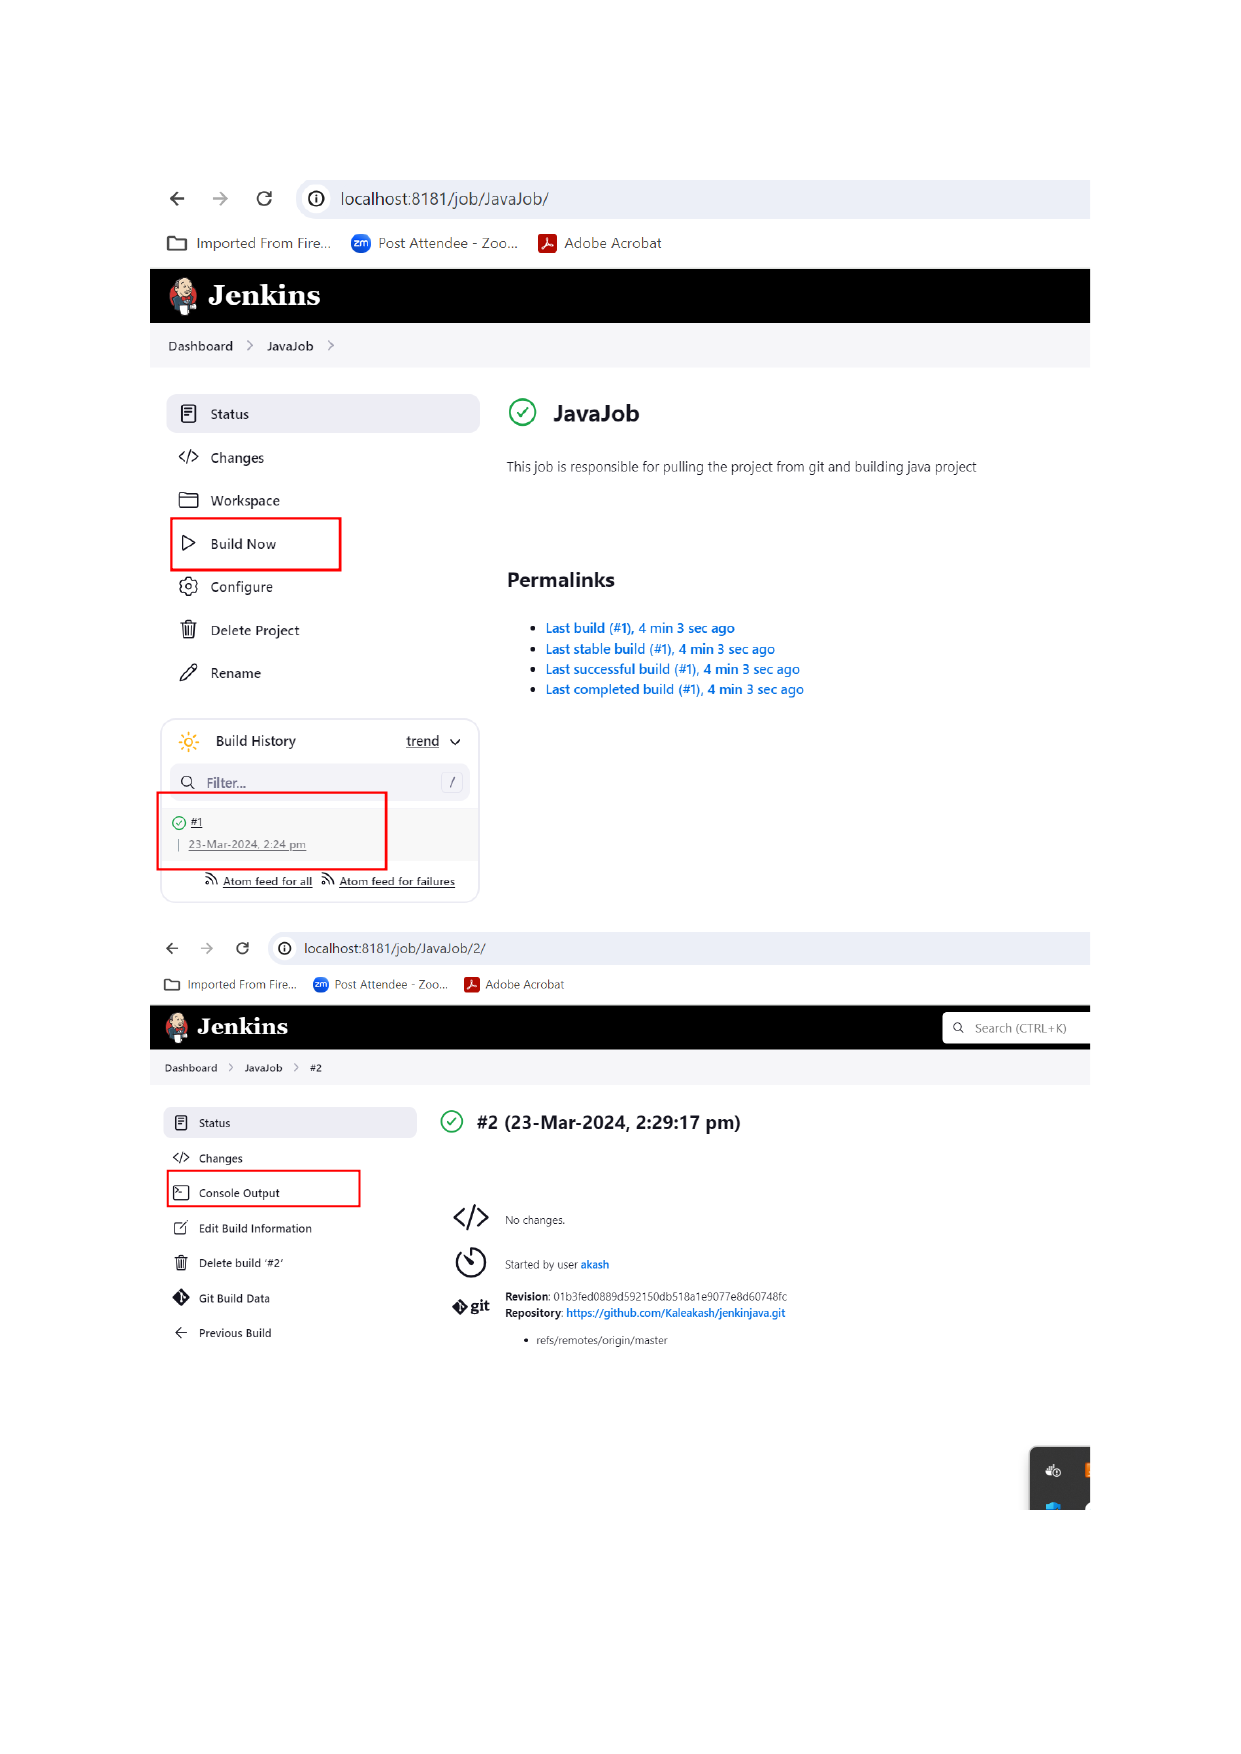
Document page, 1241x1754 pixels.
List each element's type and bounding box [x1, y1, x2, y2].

picture [150, 932, 1091, 1510]
picture [150, 180, 1091, 914]
